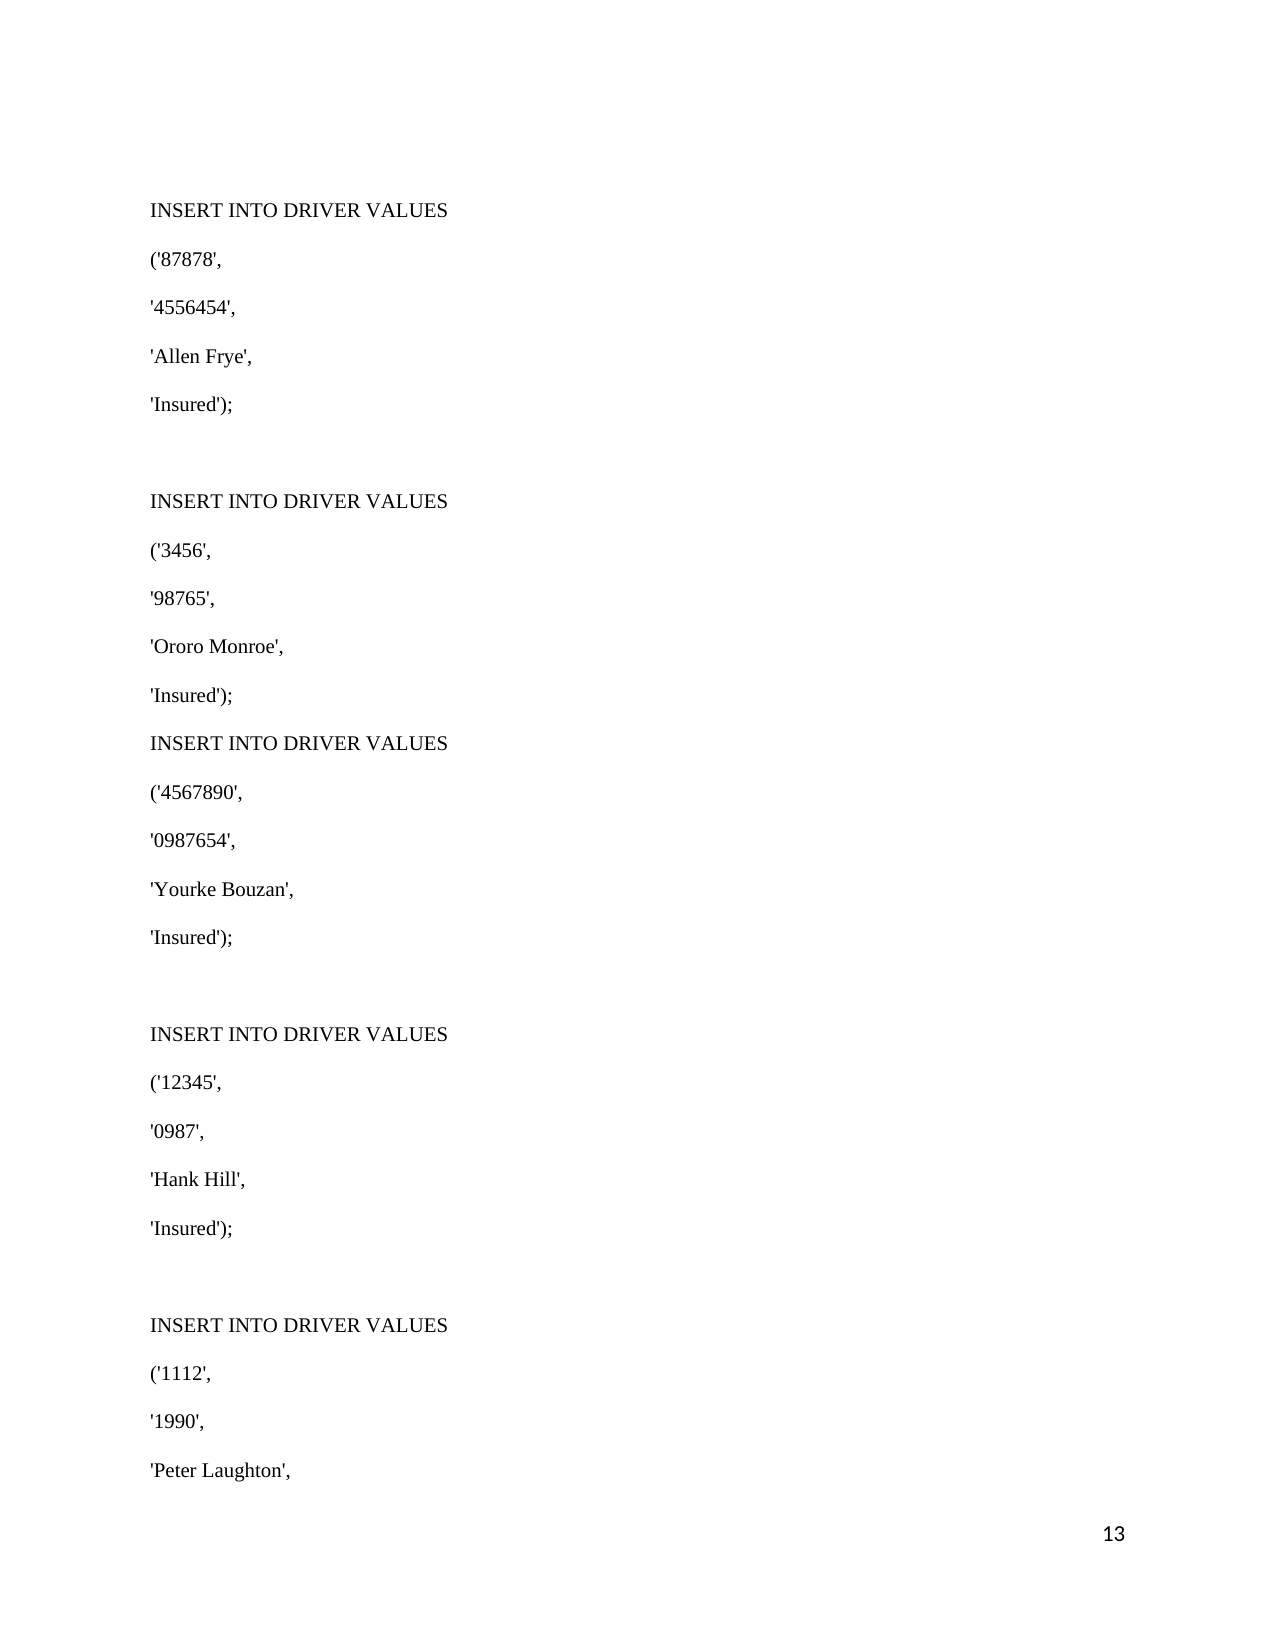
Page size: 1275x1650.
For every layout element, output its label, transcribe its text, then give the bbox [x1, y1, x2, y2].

text 'Insured'); [150, 392, 1125, 416]
text INSERT INTO DRIVER VALUES [150, 1312, 1125, 1337]
text 'Insured'); [150, 683, 1125, 707]
text 'Ororo Monroe', [150, 634, 1125, 658]
text ('12345', [150, 1070, 1125, 1094]
text '98765', [150, 586, 1125, 610]
text ('87878', [150, 247, 1125, 271]
text ('1112', [150, 1361, 1125, 1385]
text INSERT INTO DRIVER VALUES [150, 731, 1125, 755]
text INSERT INTO DRIVER VALUES [150, 198, 1125, 222]
text 'Insured'); [150, 1216, 1125, 1240]
text 'Insured'); [150, 925, 1125, 949]
text INSERT INTO DRIVER VALUES [150, 1022, 1125, 1046]
text 'Allen Frye', [150, 344, 1125, 368]
text '4556454', [150, 295, 1125, 319]
text 'Peter Laughton', [150, 1458, 1125, 1482]
text '1990', [150, 1409, 1125, 1433]
text INSERT INTO DRIVER VALUES [150, 489, 1125, 513]
text 'Hank Hill', [150, 1167, 1125, 1191]
text '0987654', [150, 828, 1125, 852]
text ('4567890', [150, 780, 1125, 804]
text ('3456', [150, 537, 1125, 562]
text '0987', [150, 1119, 1125, 1143]
text 'Yourke Bouzan', [150, 877, 1125, 901]
